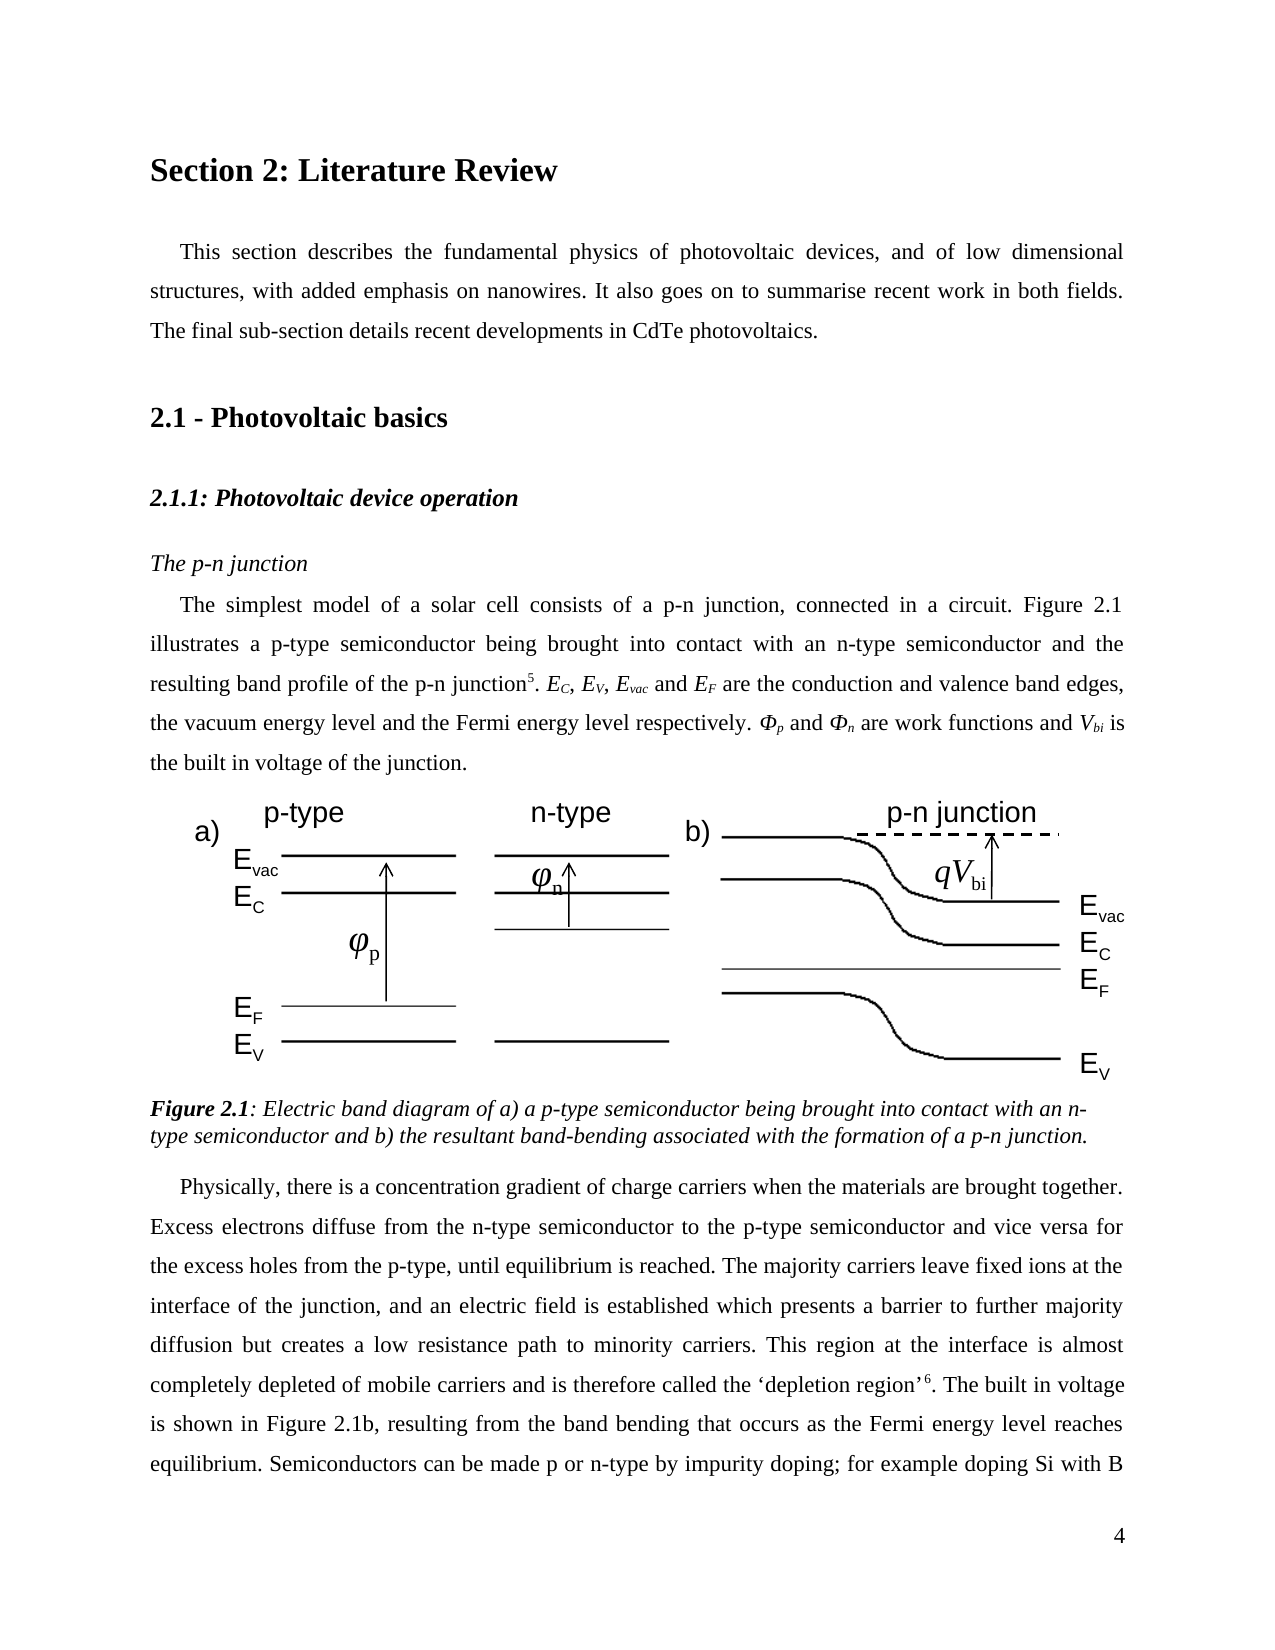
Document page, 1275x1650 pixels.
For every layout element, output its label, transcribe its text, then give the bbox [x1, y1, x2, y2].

picture [270, 825, 1066, 1075]
text The simplest model of a solar cell consists of a p-n junction, connected in a circuit. Figure 2.1 illustrates a p-type semiconductor being brought into contact with an n-type semiconductor and the resulting band profile of the p-n junction5. EC, EV, Evac and EF are the conduction and valence band edges, the vacuum energy level and the Fermi energy level respectively. Φp and Фn are work functions and Vbi is the built in voltage of the junction. [150, 591, 1125, 775]
text Section 2: Literature Review [150, 150, 1125, 188]
picture [689, 827, 696, 839]
text Figure 2.1: Electric band diagram of a) a p-type semiconductor being brought into contact with an n-type semiconductor and b) the resultant band-bending associated with the formation of a p-n junction. [150, 1096, 1125, 1148]
text 2.1 - Photovoltaic basics [150, 401, 1125, 434]
text The p-n junction [150, 549, 1125, 577]
text This section describes the fundamental physics of photovoltaic devices, and of low dimensional structures, with added emphasis on nanowires. It also goes on to summarise recent work in both fields. The final sub-section details recent developments in CdTe photovoltaics. [150, 238, 1125, 343]
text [150, 1173, 1125, 1476]
text 2.1.1: Photovoltaic device operation [150, 483, 1125, 512]
